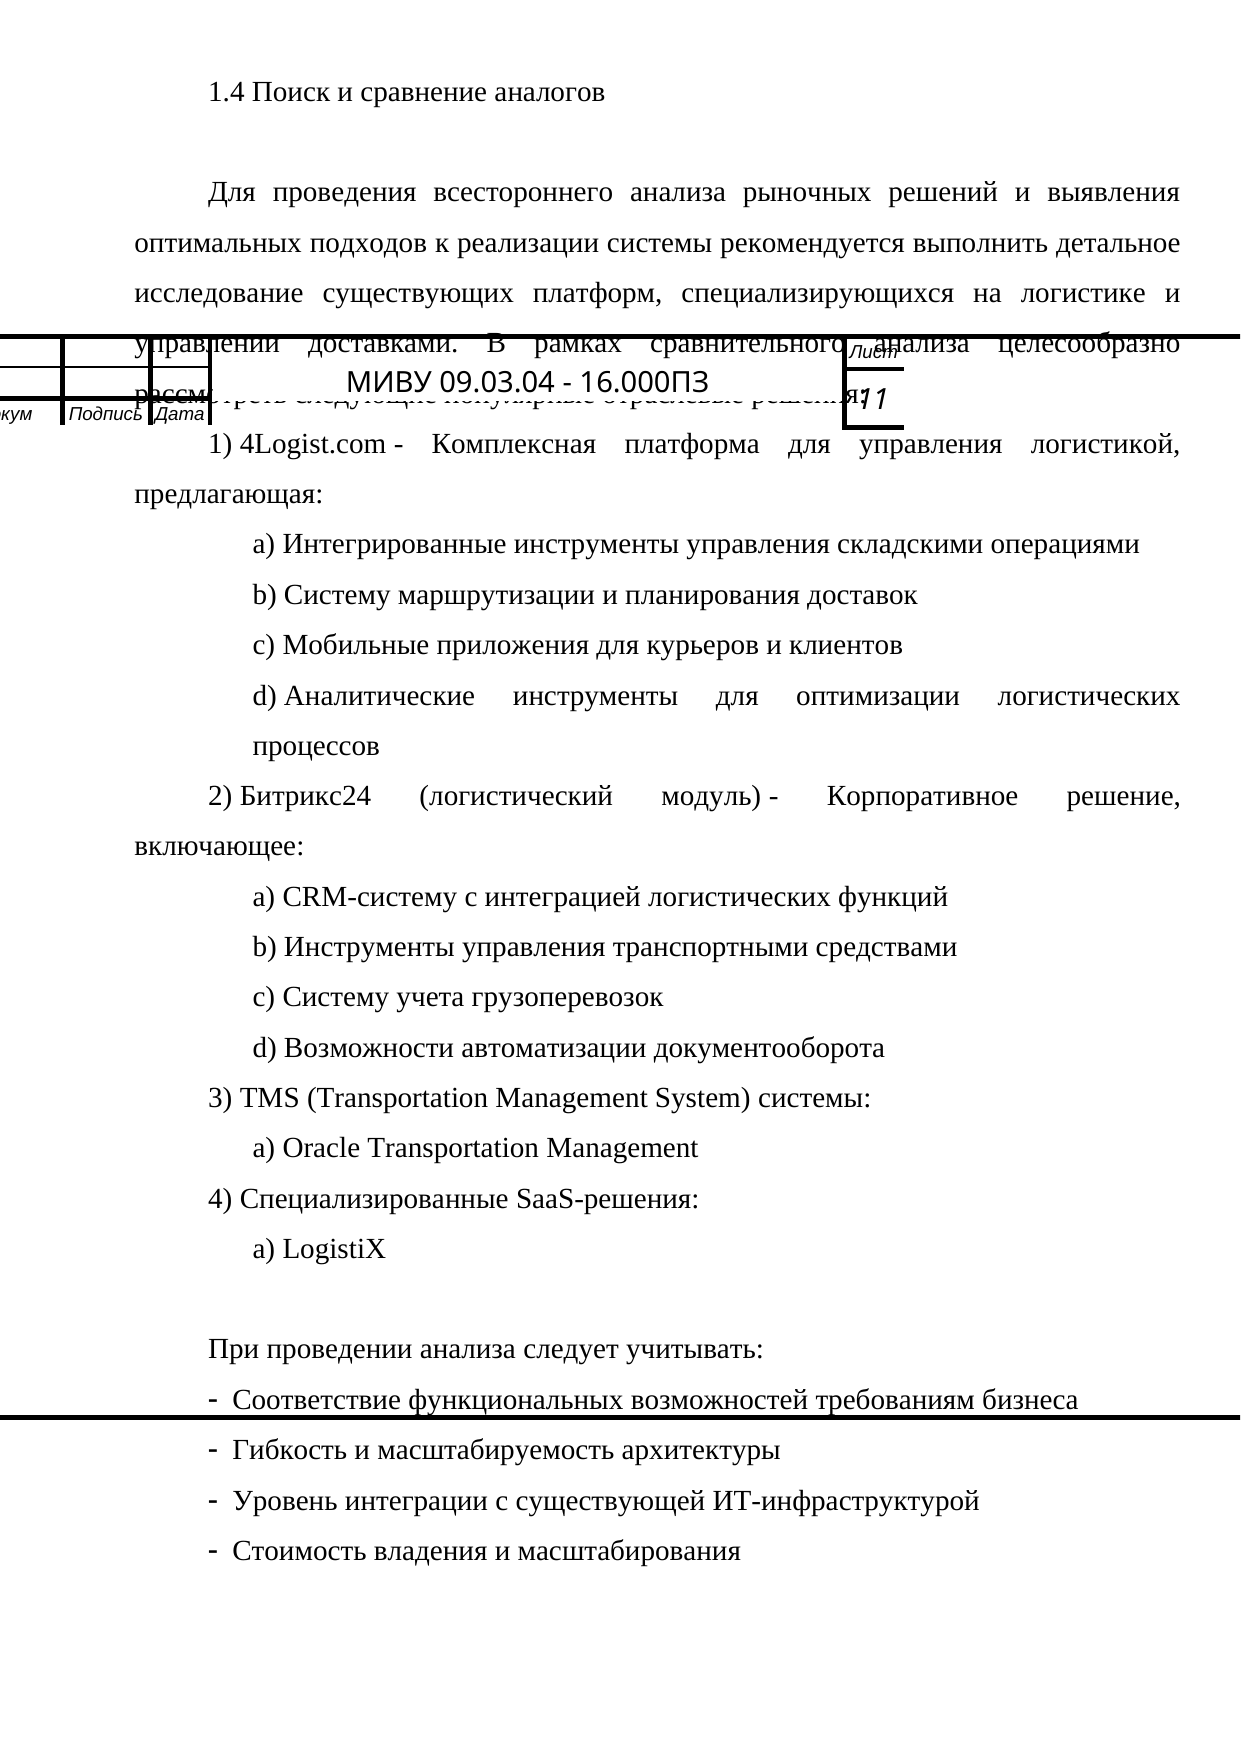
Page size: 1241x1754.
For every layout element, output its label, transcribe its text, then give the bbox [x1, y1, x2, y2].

list Интегрированные инструменты управления складскими операциями [252, 527, 1181, 560]
list Аналитические инструменты для оптимизации логистических процессов [252, 678, 1181, 761]
text Специализированные SaaS-решения: [134, 1181, 1181, 1214]
list Мобильные приложения для курьеров и клиентов [252, 627, 1181, 661]
list CRM-систему с интеграцией логистических функций [252, 879, 1181, 912]
list Oracle Transportation Management [252, 1130, 1181, 1164]
list Инструменты управления транспортными средствами [252, 929, 1181, 963]
list Стоимость владения и масштабирования [134, 1533, 1181, 1567]
list Соответствие функциональных возможностей требованиям бизнеса [134, 1382, 1181, 1416]
list Уровень интеграции с существующей ИТ-инфраструктурой [134, 1483, 1181, 1516]
text Битрикс24 (логистический модуль) - Корпоративное решение, включающее: [134, 778, 1181, 862]
list Систему учета грузоперевозок [252, 979, 1181, 1013]
list Возможности автоматизации документооборота [252, 1030, 1181, 1063]
list LogistiX [252, 1231, 1181, 1264]
text Для проведения всестороннего анализа рыночных решений и выявления оптимальных подходов к реализации системы рекомендуется выполнить детальное исследование существующих платформ, специализирующихся на логистике и управлении доставками. В рамках сравнительного анализа целесообразно рассмотреть следующие популярные отраслевые решения: [134, 174, 1181, 409]
list Гибкость и масштабируемость архитектуры [134, 1432, 1181, 1466]
text TMS (Transportation Management System) системы: [134, 1080, 1181, 1114]
list Систему маршрутизации и планирования доставок [252, 577, 1181, 611]
text 1.4 Поиск и сравнение аналогов [134, 74, 1181, 107]
text При проведении анализа следует учитывать: [134, 1332, 1181, 1365]
list 4Logist.com - Комплексная платформа для управления логистикой, предлагающая: [134, 426, 1181, 510]
